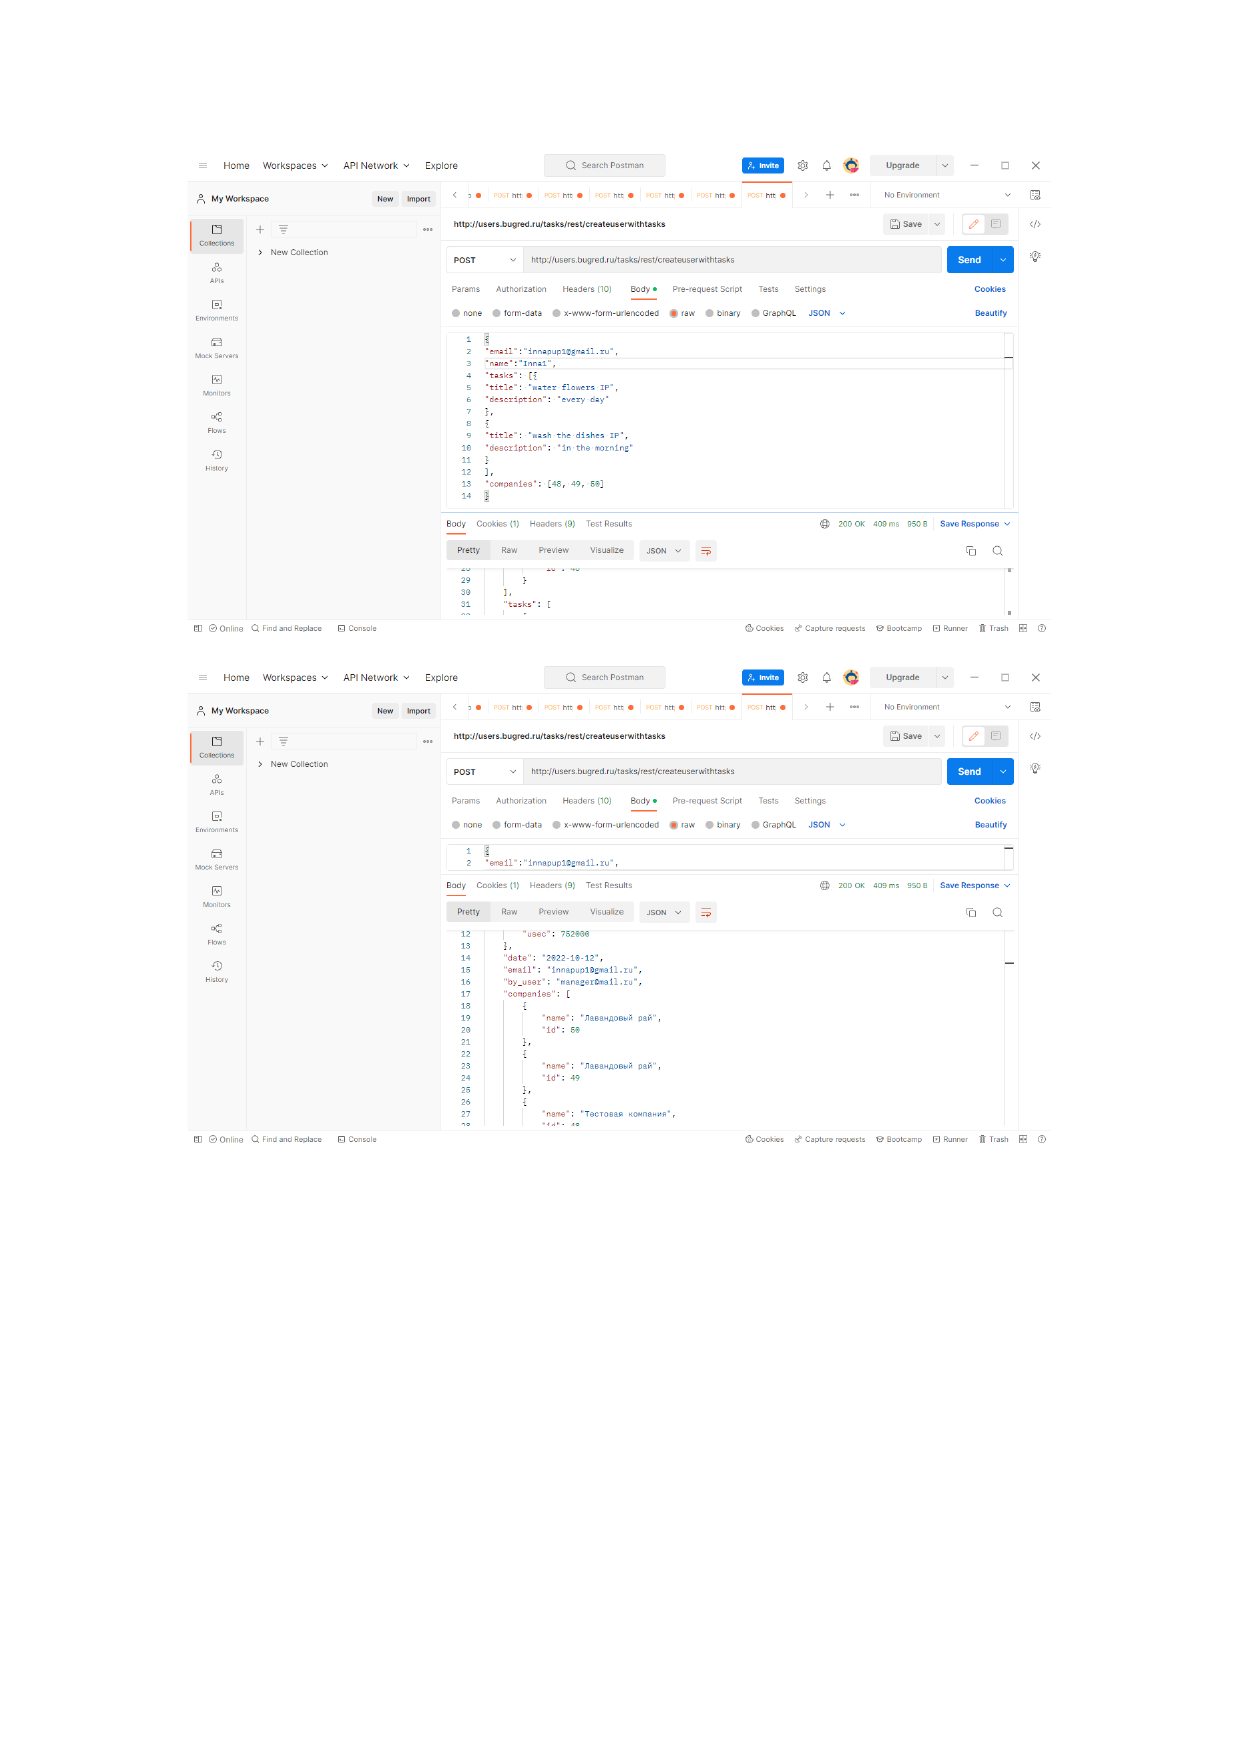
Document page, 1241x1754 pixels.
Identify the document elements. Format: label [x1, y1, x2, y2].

picture [187, 661, 1051, 1147]
picture [187, 150, 1051, 636]
